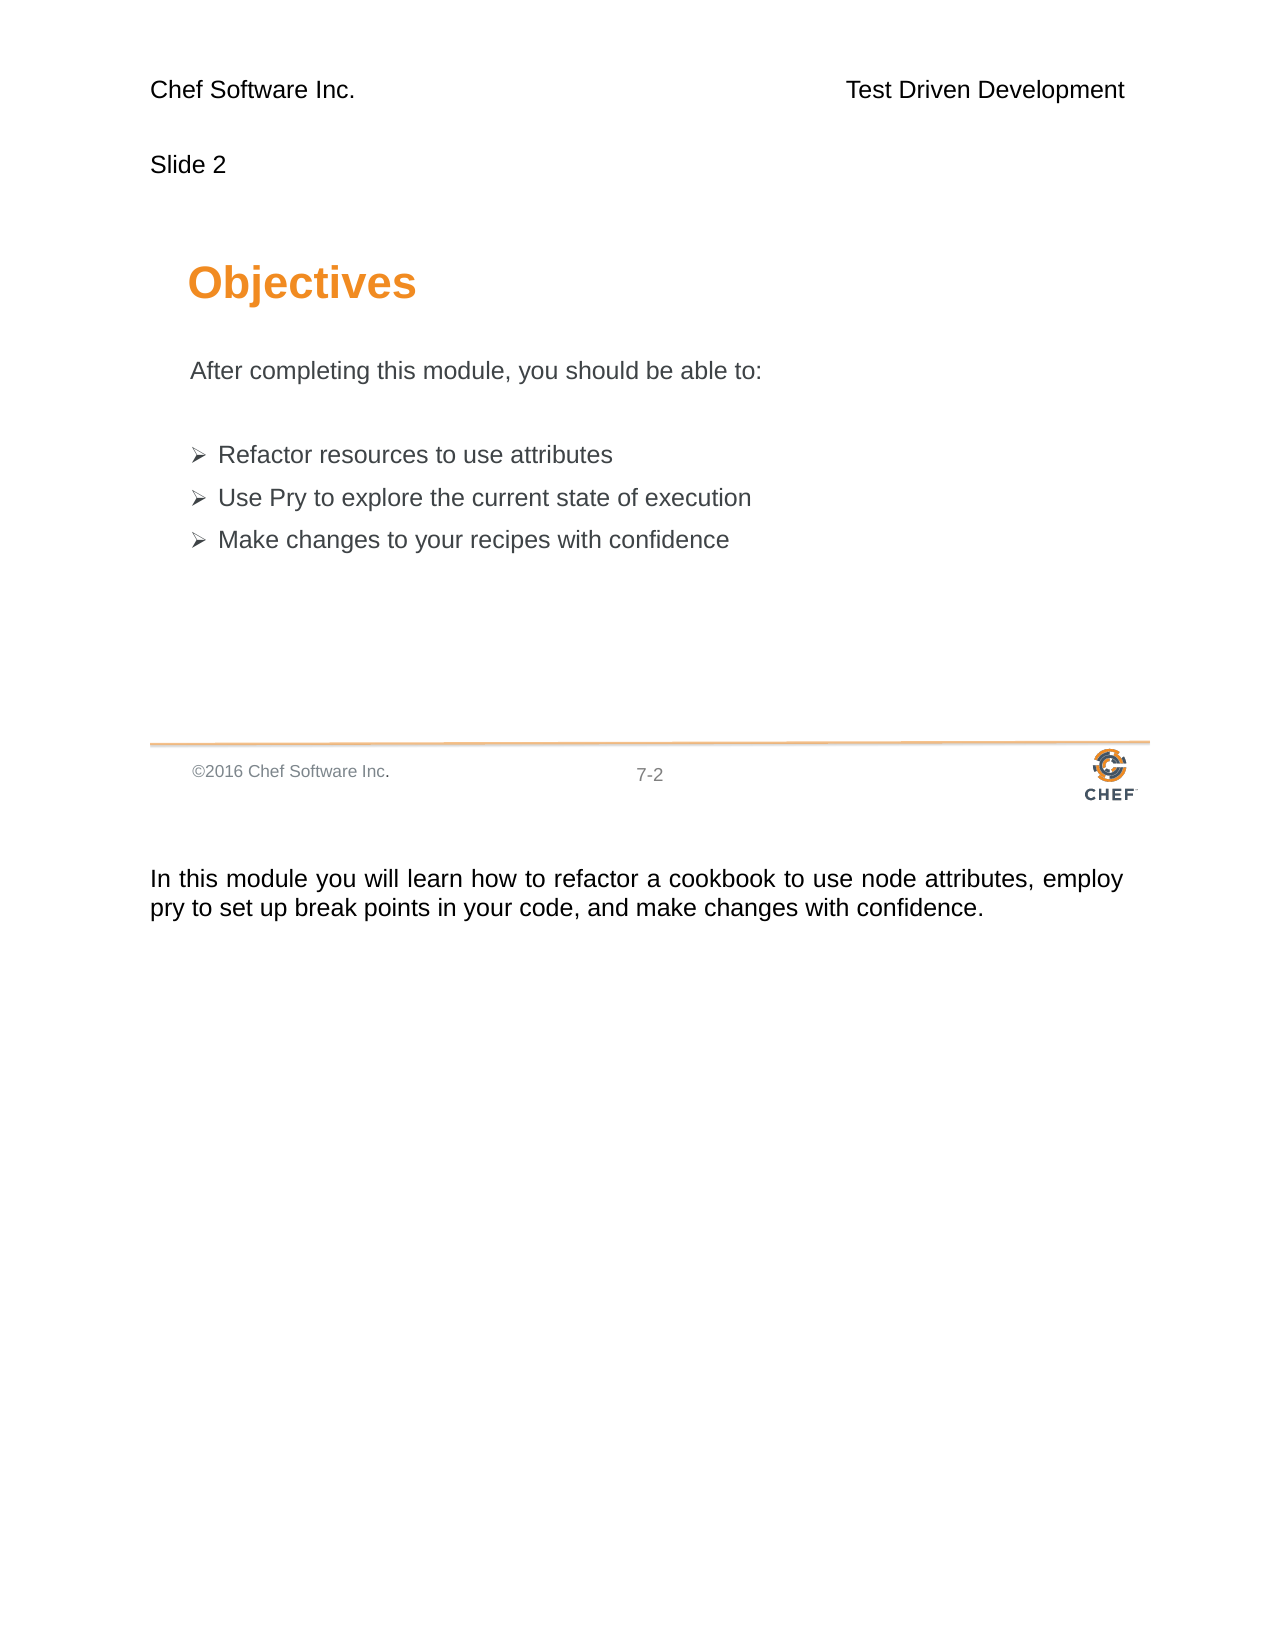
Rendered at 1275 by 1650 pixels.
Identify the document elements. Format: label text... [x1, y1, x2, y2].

text In this module you will learn how to refactor a cookbook to use node attributes, employ pry to set up break points in your code, and make changes with confidence. [150, 864, 1125, 921]
text Slide 2 [150, 150, 1125, 179]
